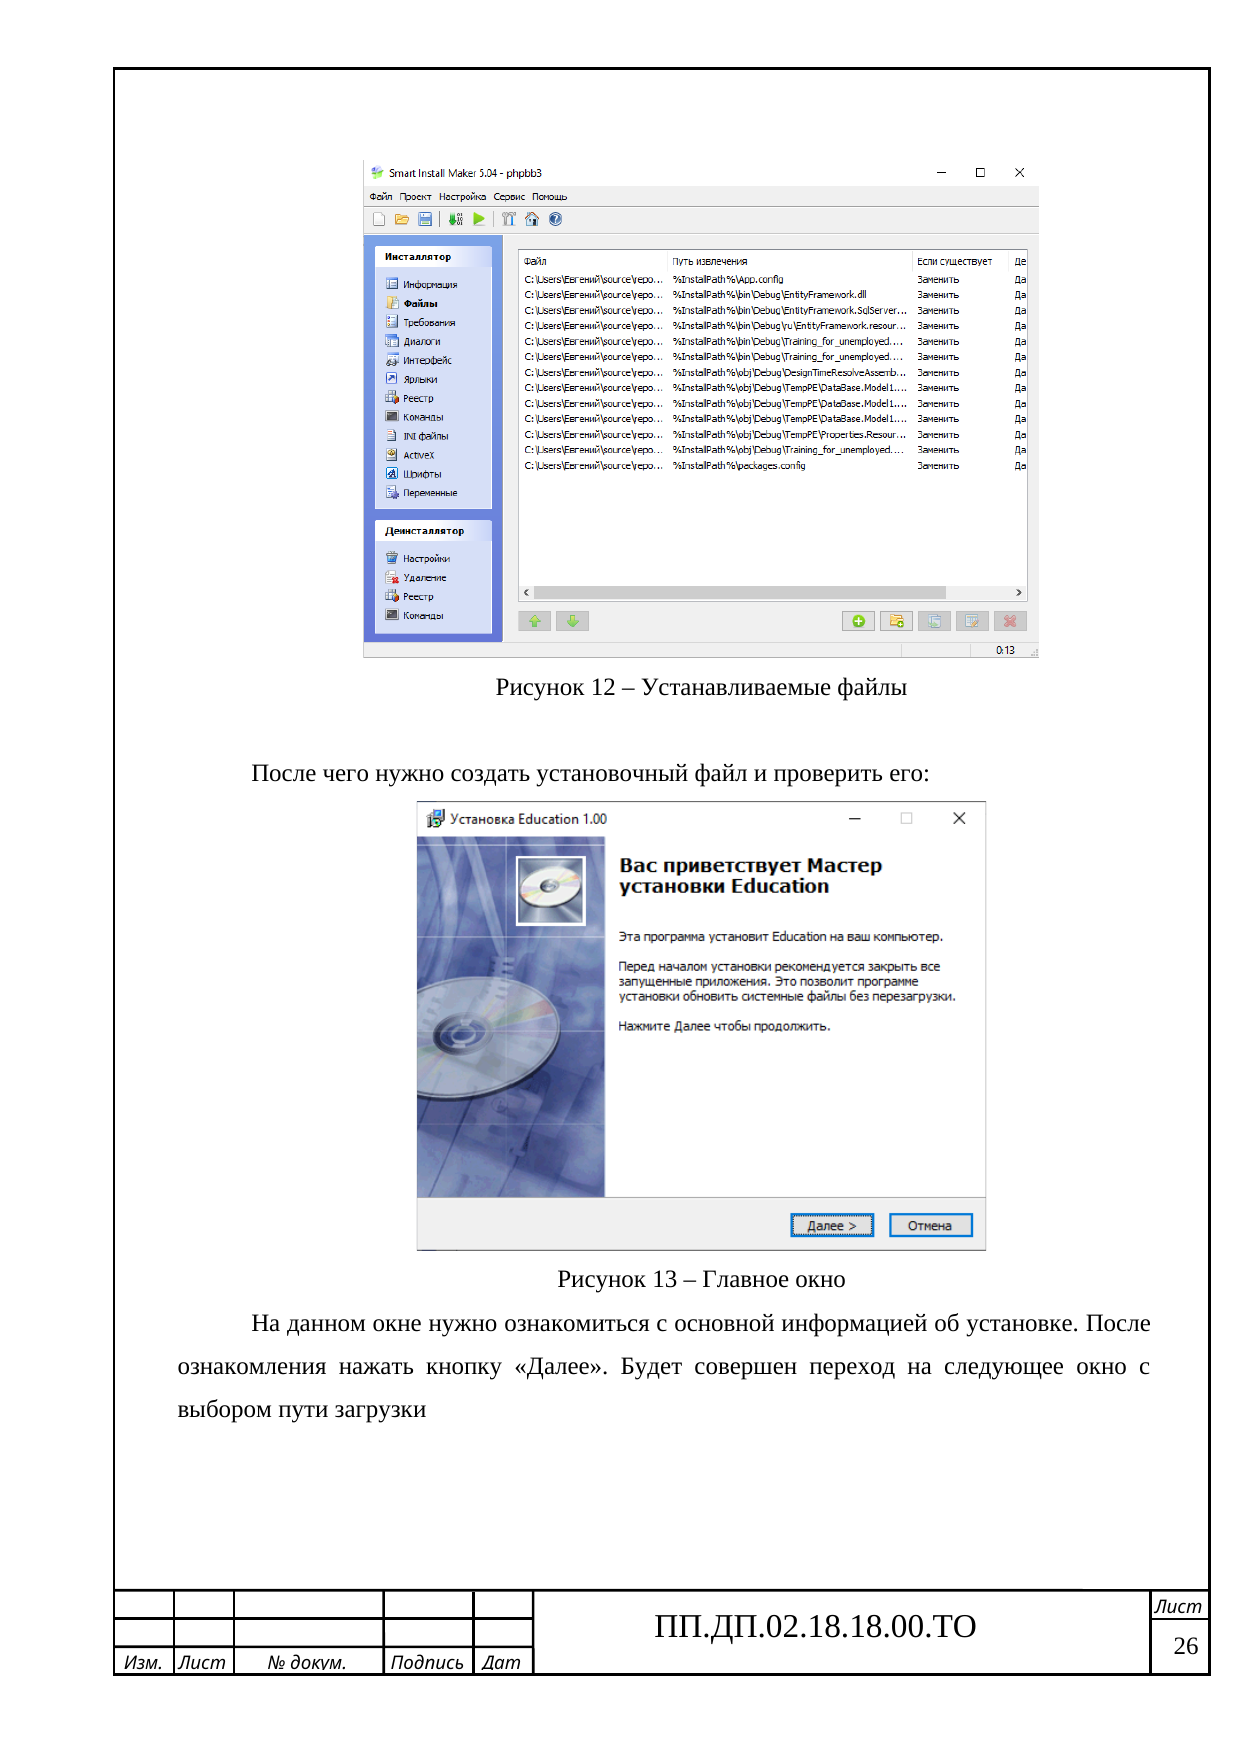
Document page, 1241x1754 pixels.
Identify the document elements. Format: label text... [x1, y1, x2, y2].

text Рисунок 13 – Главное окно [177, 1264, 1152, 1293]
text На данном окне нужно ознакомиться с основной информацией об установке. После ознакомления нажать кнопку «Далее». Будет совершен переход на следующее окно с выбором пути загрузки [177, 1308, 1152, 1423]
text После чего нужно создать установочный файл и проверить его: [177, 758, 1152, 787]
text Рисунок 12 – Устанавливаемые файлы [177, 672, 1152, 701]
picture [363, 160, 1039, 658]
picture [416, 801, 987, 1251]
